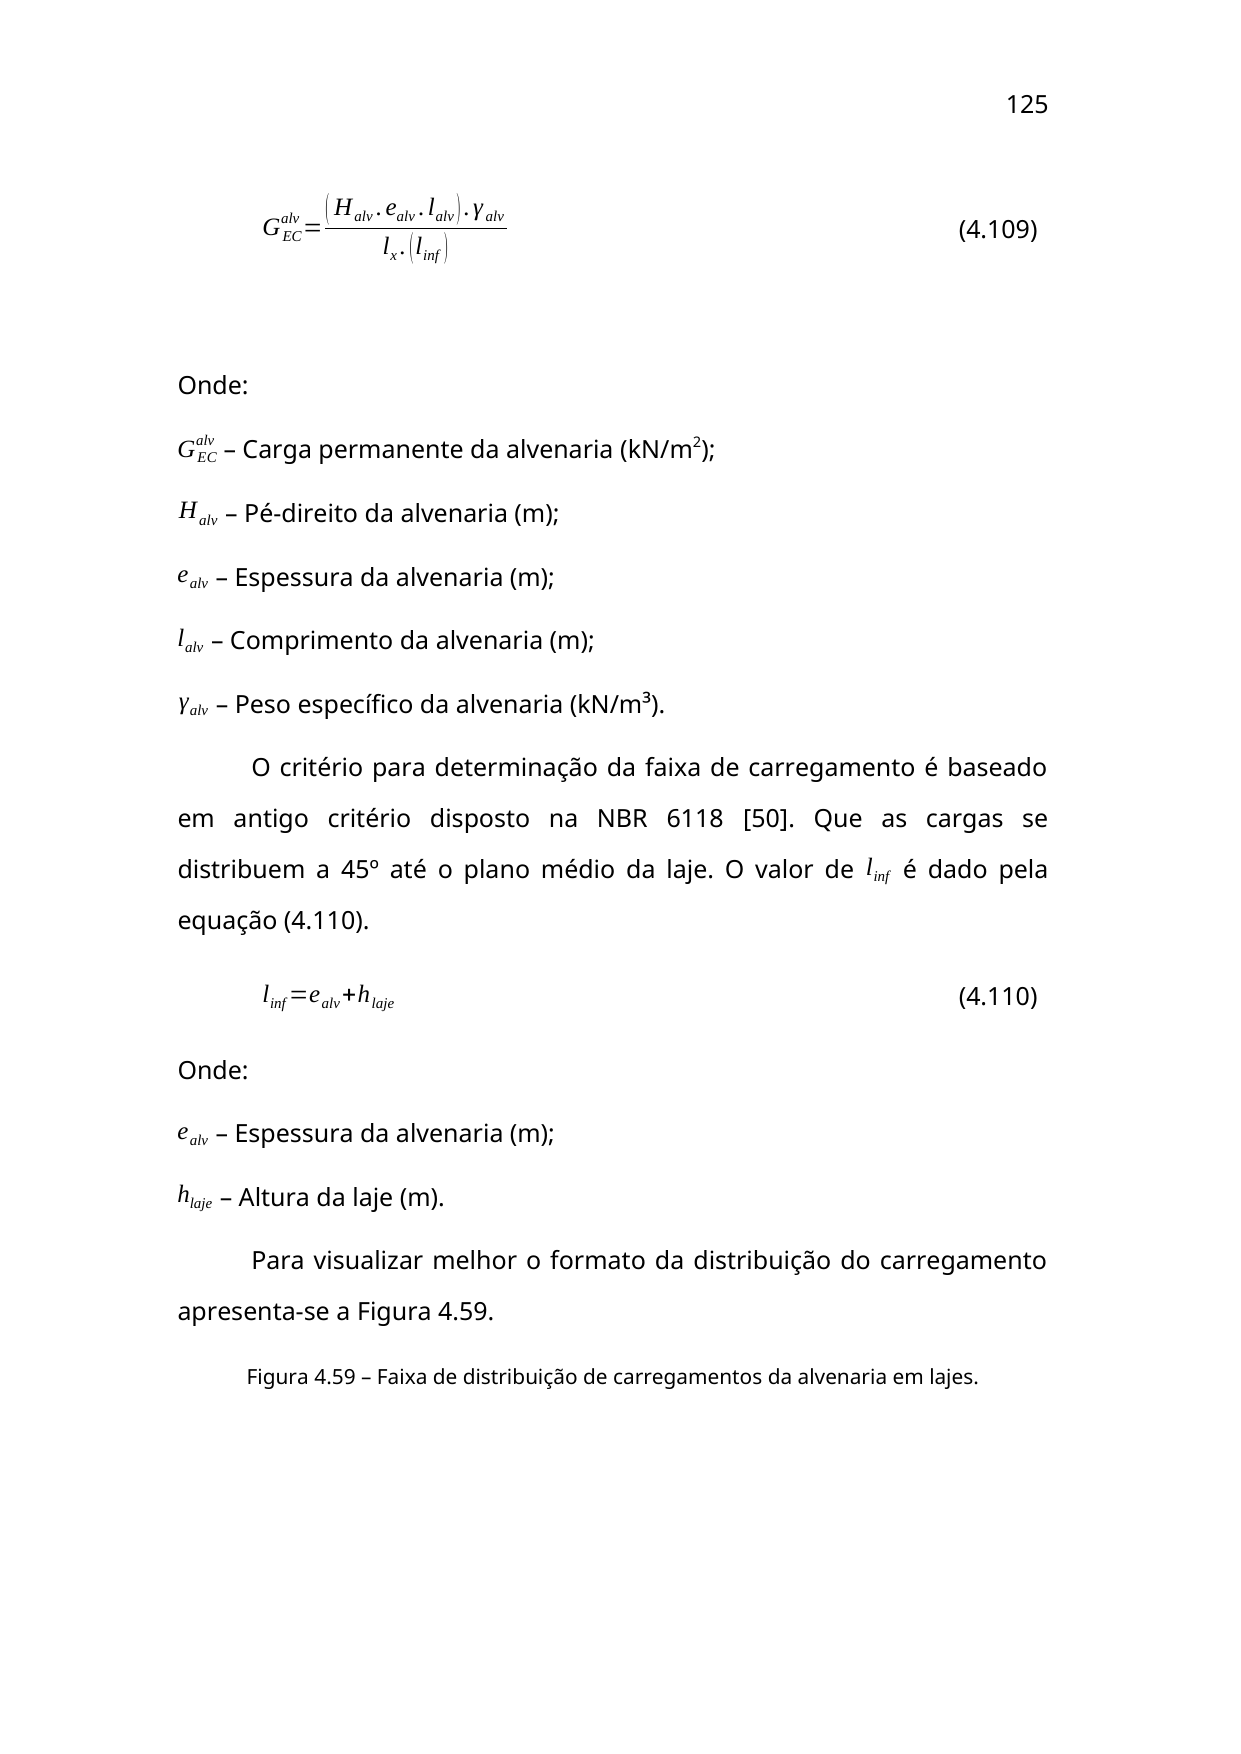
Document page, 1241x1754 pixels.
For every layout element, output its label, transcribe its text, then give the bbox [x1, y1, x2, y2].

text – Pé-direito da alvenaria (m); [177, 496, 1048, 530]
text Para visualizar melhor o formato da distribuição do carregamento apresenta-se a Figura 4.59. [177, 1243, 1048, 1328]
text O critério para determinação da faixa de carregamento é baseado em antigo critério disposto na NBR 6118 [50]. Que as cargas se distribuem a 45º até o plano médio da laje. O valor de é dado pela equação (4.110). [177, 750, 1048, 937]
text – Carga permanente da alvenaria (kN/m2); [177, 431, 1048, 466]
text Onde: [177, 1052, 1048, 1086]
table_header (4.110) [608, 967, 1048, 1040]
text – Peso específico da alvenaria (kN/m³). [177, 686, 1048, 720]
text – Espessura da alvenaria (m); [177, 559, 1048, 593]
table_header Figura 4.59 – Faixa de distribuição de carregamentos da alvenaria em lajes. [177, 1358, 1048, 1394]
table_header [177, 967, 608, 1040]
text – Espessura da alvenaria (m); [177, 1116, 1048, 1150]
text Onde: [177, 368, 1048, 402]
text – Comprimento da alvenaria (m); [177, 623, 1048, 657]
table_header [177, 179, 621, 292]
text – Altura da laje (m). [177, 1179, 1048, 1213]
table_header (4.109) [621, 179, 1048, 292]
